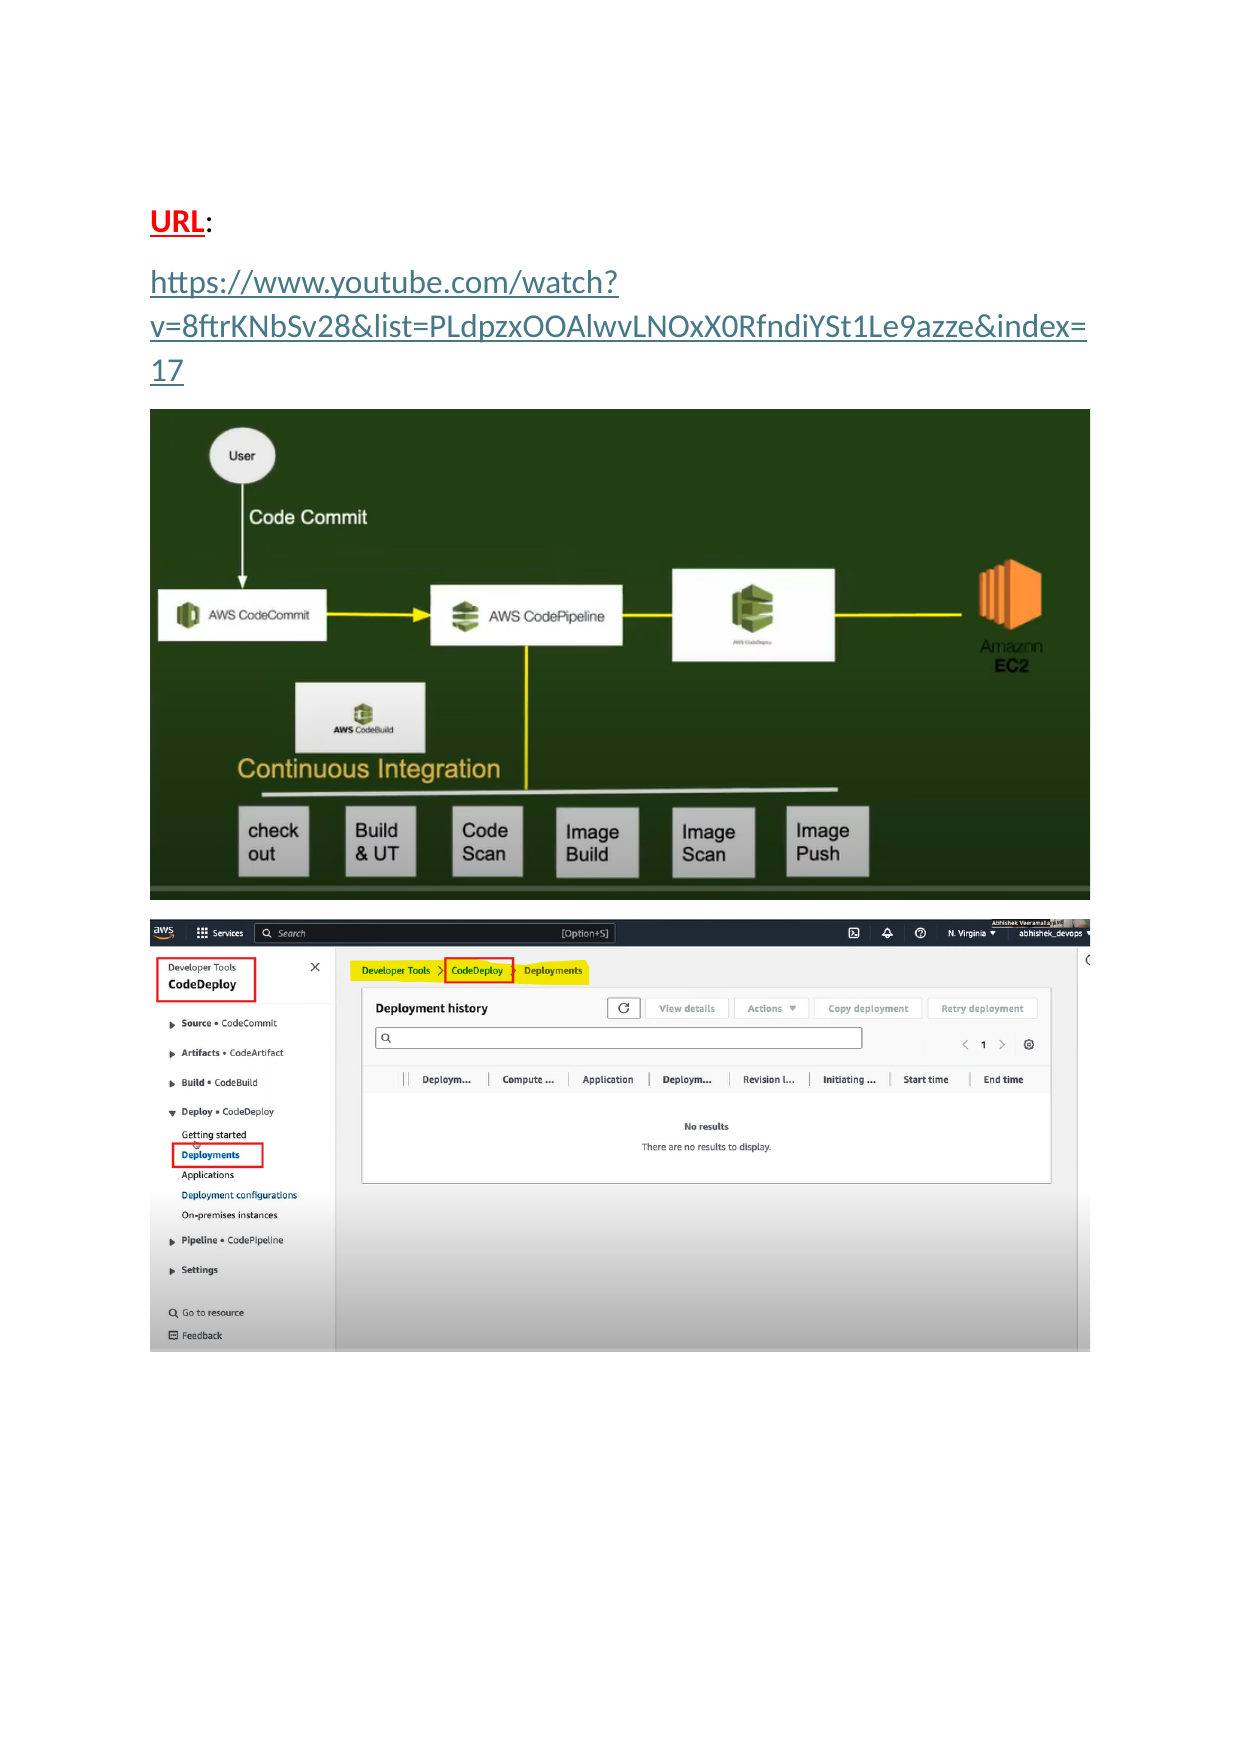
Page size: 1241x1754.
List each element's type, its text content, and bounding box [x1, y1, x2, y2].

text https://www.youtube.com/watch?v=8ftrKNbSv28&list=PLdpzxOOAlwvLNOxX0RfndiYSt1Le9azze&index=17 [150, 261, 1090, 390]
text URL: [150, 200, 1090, 241]
picture [150, 919, 1091, 1352]
picture [150, 409, 1091, 900]
